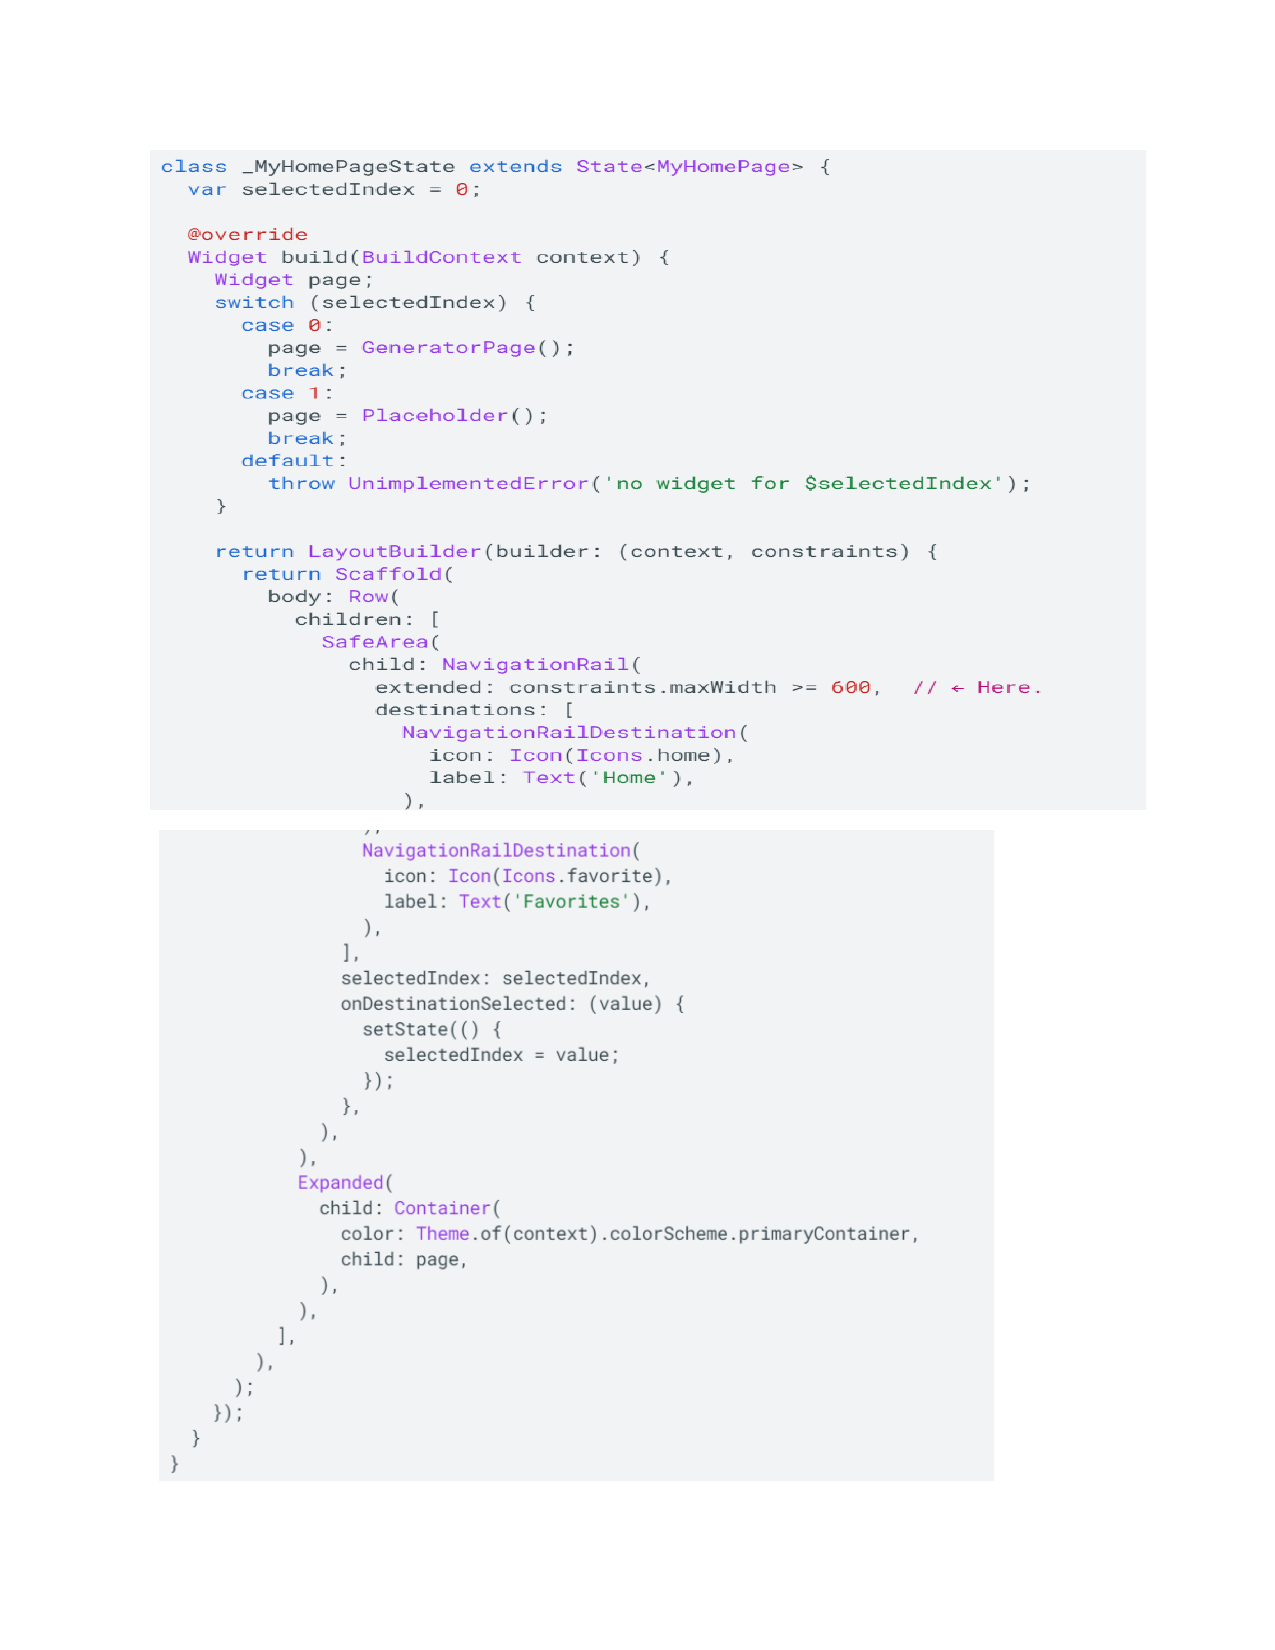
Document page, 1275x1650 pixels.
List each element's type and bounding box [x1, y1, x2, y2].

picture [150, 150, 1147, 810]
picture [156, 830, 995, 1481]
